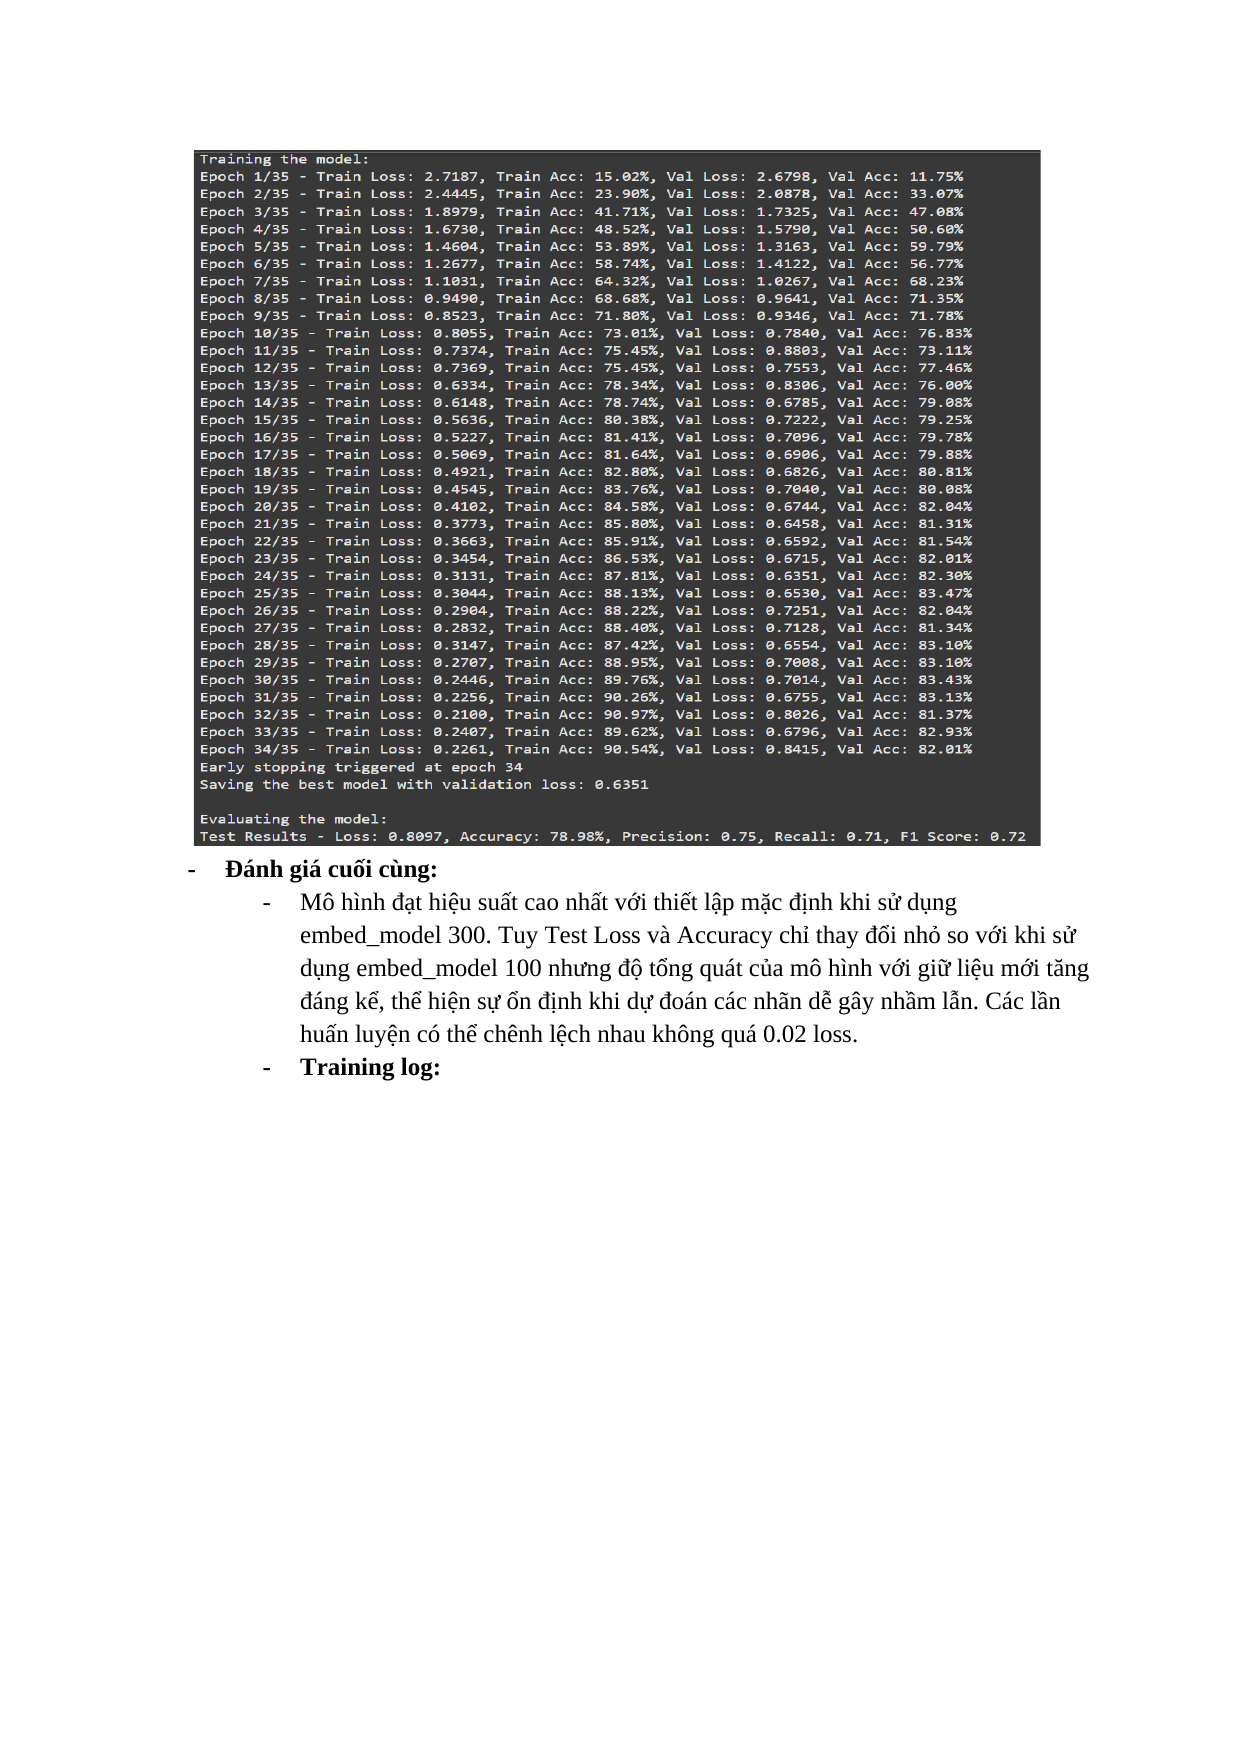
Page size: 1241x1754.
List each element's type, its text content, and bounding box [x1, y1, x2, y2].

list Đánh giá cuối cùng: [187, 854, 1090, 883]
list Mô hình đạt hiệu suất cao nhất với thiết lập mặc định khi sử dụng embed_model 300. Tuy Test Loss và Accuracy chỉ thay đổi nhỏ so với khi sử dụng embed_model 100 nhưng độ tổng quát của mô hình với giữ liệu mới tăng đáng kể, thể hiện sự ổn định khi dự đoán các nhãn dễ gây nhầm lẫn. Các lần huấn luyện có thể chênh lệch nhau không quá 0.02 loss. [262, 887, 1090, 1048]
picture [193, 150, 1041, 846]
list Training log: [262, 1052, 1090, 1081]
